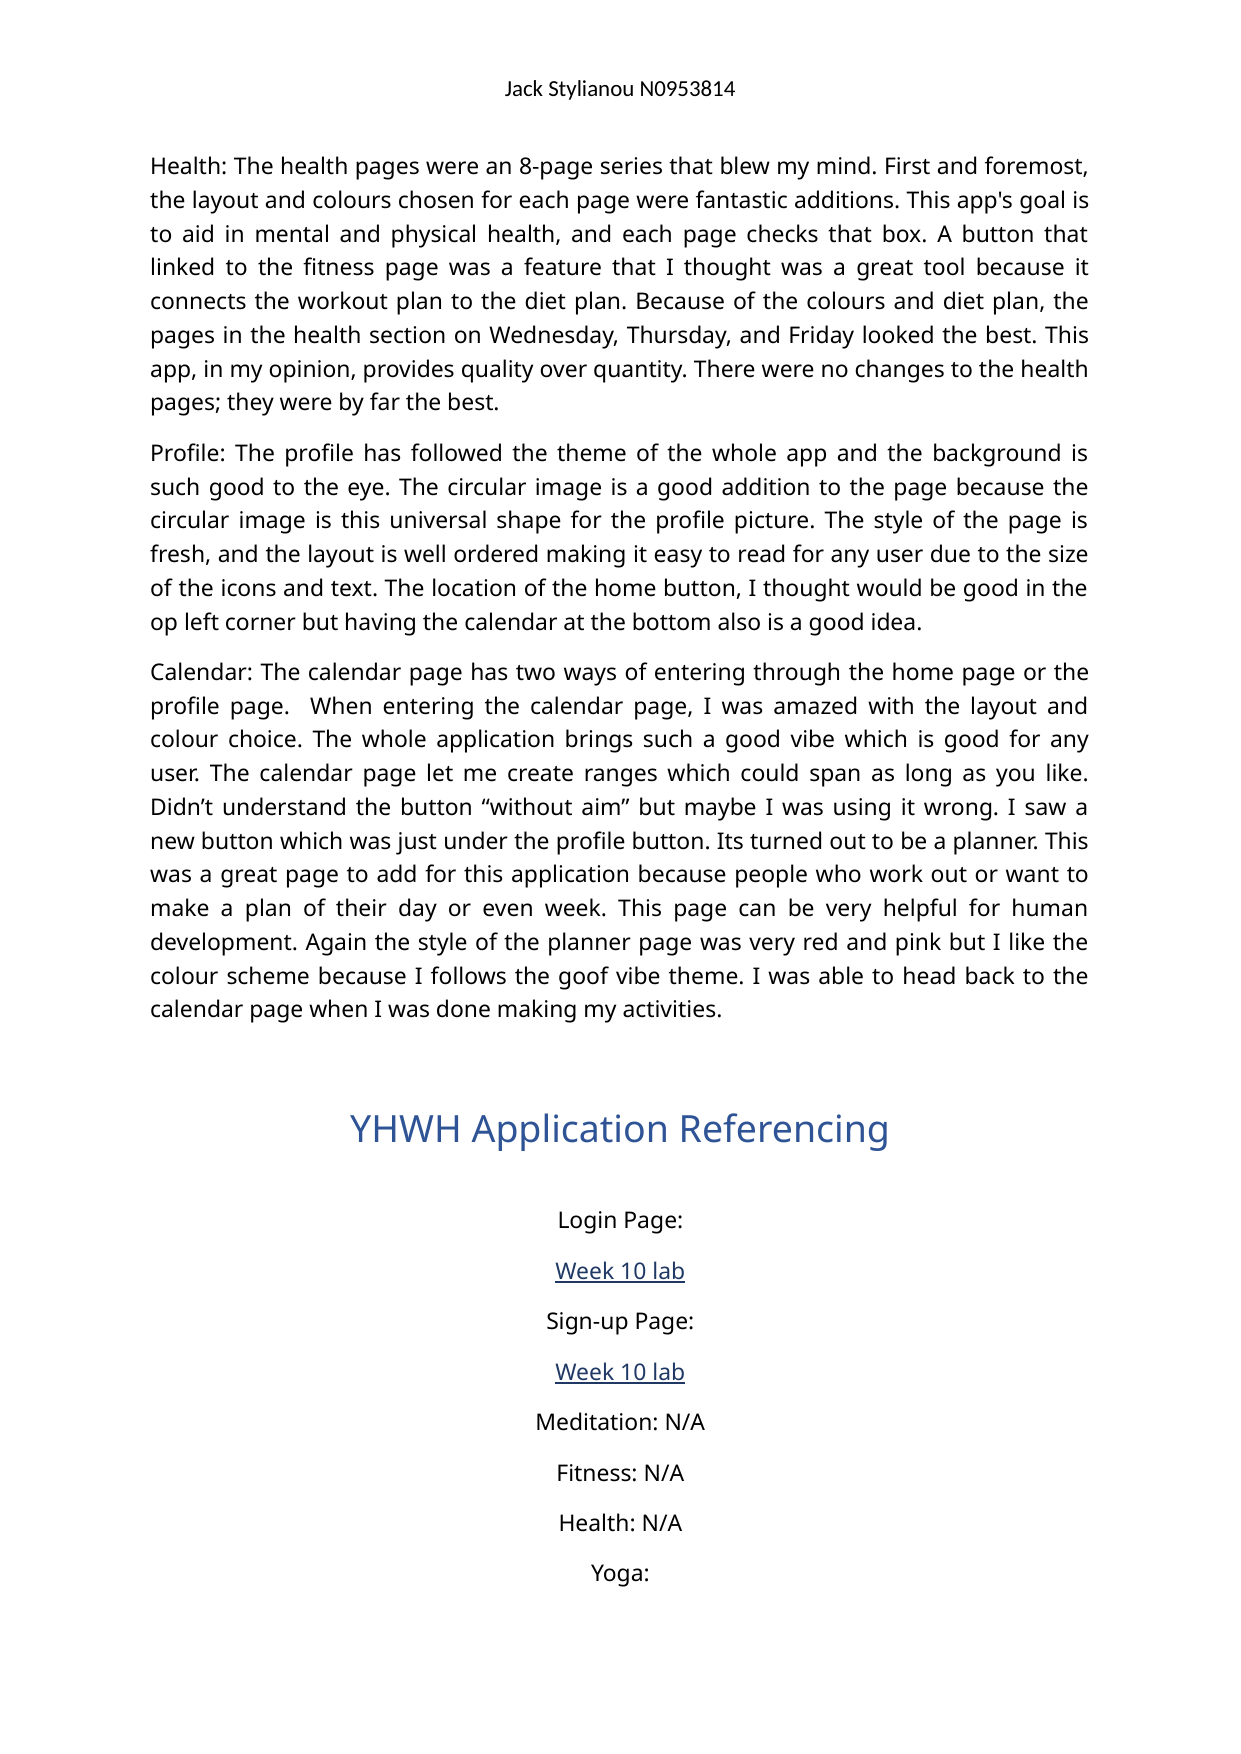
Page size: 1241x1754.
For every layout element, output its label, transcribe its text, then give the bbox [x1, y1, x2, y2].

text Fitness: N/A [150, 1457, 1090, 1488]
text Yoga: [150, 1557, 1090, 1589]
text Health: The health pages were an 8-page series that blew my mind. First and foremost, the layout and colours chosen for each page were fantastic additions. This app's goal is to aid in mental and physical health, and each page checks that box. A button that linked to the fitness page was a feature that I thought was a great tool because it connects the workout plan to the diet plan. Because of the colours and diet plan, the pages in the health section on Wednesday, Thursday, and Friday looked the best. This app, in my opinion, provides quality over quantity. There were no changes to the health pages; they were by far the best. [150, 150, 1090, 417]
text Meditation: N/A [150, 1406, 1090, 1437]
text Week 10 lab [150, 1255, 1090, 1286]
text Week 10 lab [150, 1356, 1090, 1387]
text Profile: The profile has followed the theme of the whole app and the background is such good to the eye. The circular image is a good addition to the page because the circular image is this universal shape for the profile picture. The style of the page is fresh, and the layout is well ordered making it easy to read for any user due to the size of the icons and text. The location of the home button, I thought would be good in the op left corner but having the calendar at the bottom also is a good idea. [150, 437, 1090, 637]
text Login Page: [150, 1204, 1090, 1236]
subtitle YHWH Application Referencing [150, 1102, 1090, 1153]
text Health: N/A [150, 1507, 1090, 1538]
text Calendar: The calendar page has two ways of entering through the home page or the profile page. When entering the calendar page, I was amazed with the layout and colour choice. The whole application brings such a good vibe which is good for any user. The calendar page let me create ranges which could span as long as you like. Didn’t understand the button “without aim” but maybe I was using it wrong. I saw a new button which was just under the profile button. Its turned out to be a planner. This was a great page to add for this application because people who work out or want to make a plan of their day or even week. This page can be very helpful for human development. Again the style of the planner page was very red and pink but I like the colour scheme because I follows the goof vibe theme. I was able to head back to the calendar page when I was done making my activities. [150, 656, 1090, 1024]
text Sign-up Page: [150, 1305, 1090, 1337]
